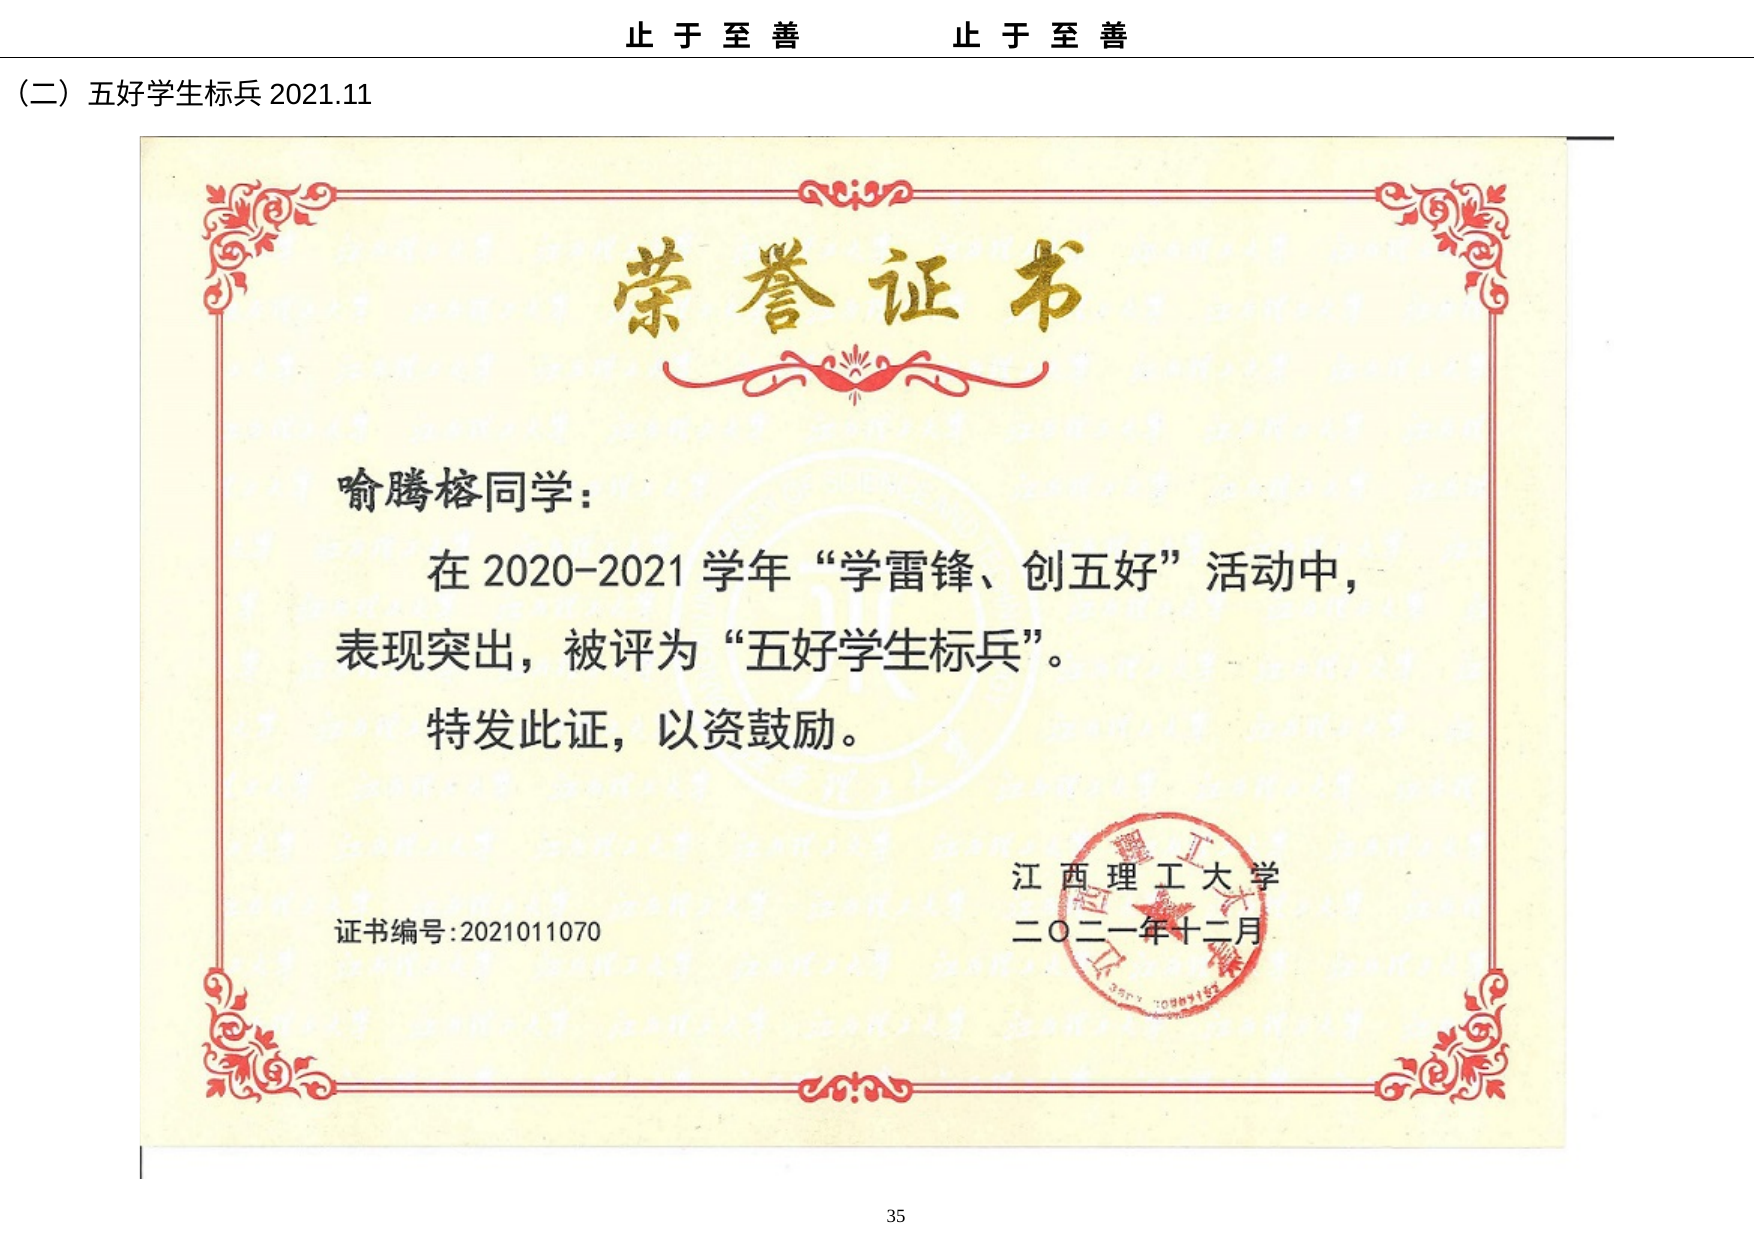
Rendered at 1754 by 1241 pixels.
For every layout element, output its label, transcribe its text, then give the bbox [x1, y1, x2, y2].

picture [139, 136, 1615, 1179]
text 五好学生标兵 2021.11 [0, 71, 1754, 113]
